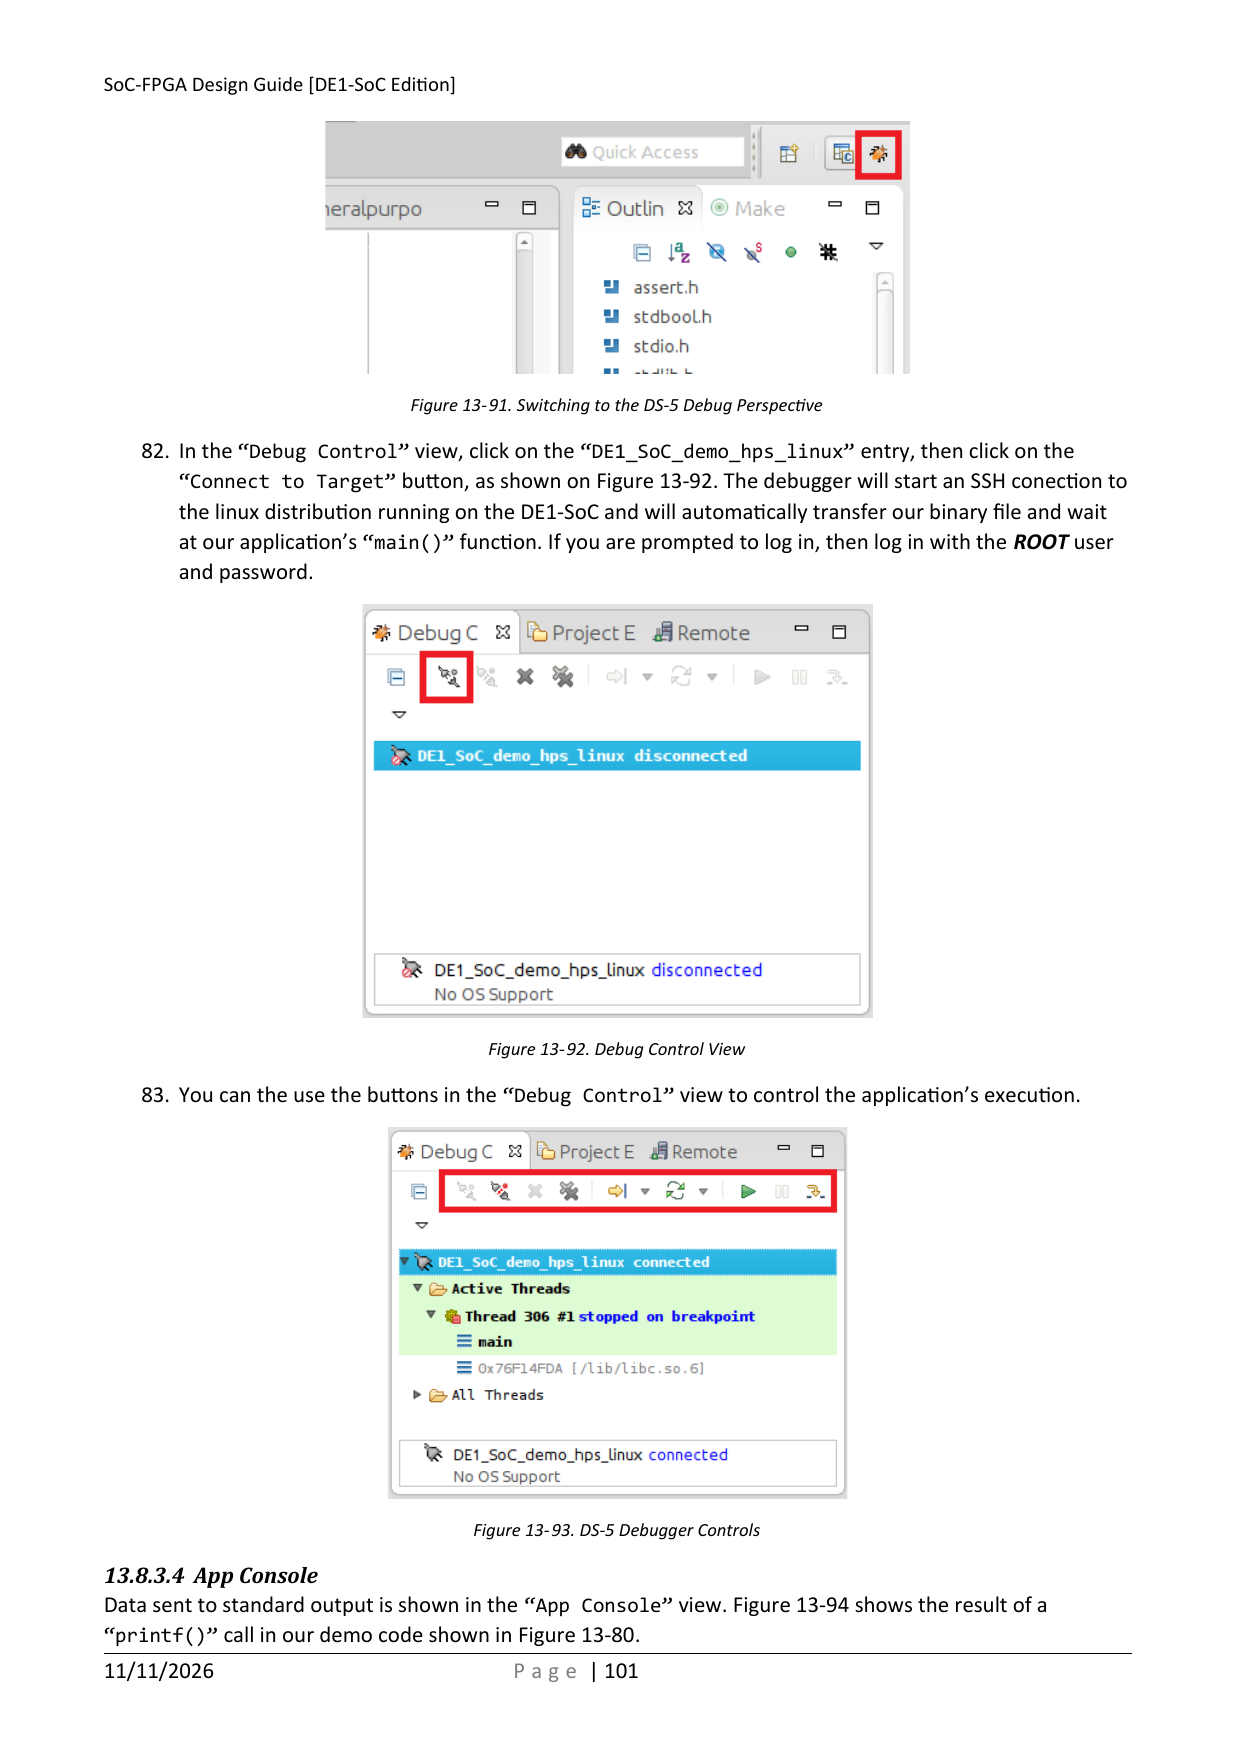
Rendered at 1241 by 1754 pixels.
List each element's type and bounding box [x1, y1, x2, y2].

picture [362, 604, 873, 1018]
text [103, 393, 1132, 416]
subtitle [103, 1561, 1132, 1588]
picture [325, 121, 910, 374]
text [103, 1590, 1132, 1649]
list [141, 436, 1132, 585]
picture [387, 1127, 848, 1499]
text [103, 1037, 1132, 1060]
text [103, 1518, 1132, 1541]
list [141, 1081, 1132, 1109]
